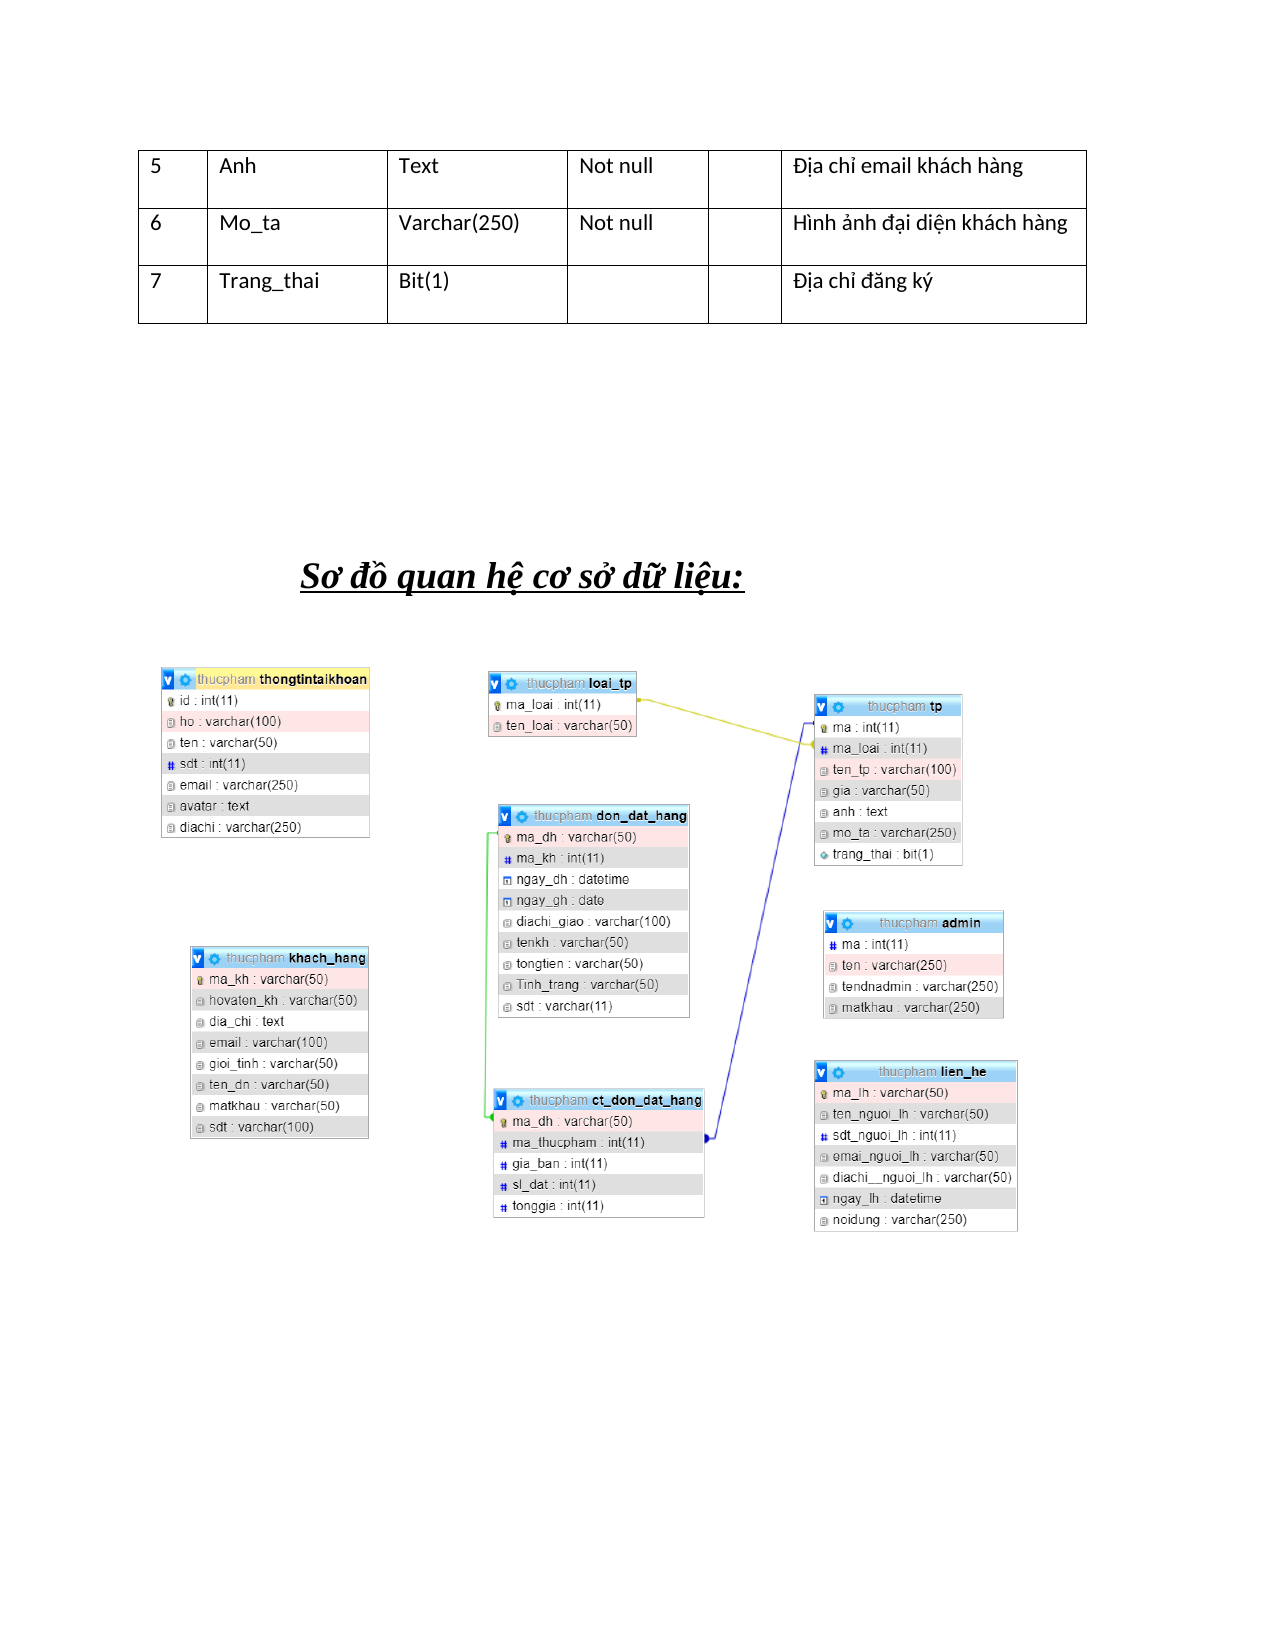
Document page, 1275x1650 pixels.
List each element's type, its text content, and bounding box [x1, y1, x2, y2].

table_cell 6 [139, 209, 207, 265]
table_cell Anh [208, 151, 387, 207]
table_cell Bit(1) [388, 266, 567, 322]
table_cell 7 [139, 266, 207, 322]
table_cell Not null [568, 209, 708, 265]
table_cell [568, 266, 708, 322]
picture [150, 655, 1126, 1240]
table_cell Text [388, 151, 567, 207]
table_cell [709, 209, 781, 265]
table_cell [709, 266, 781, 322]
table_cell Địa chỉ email khách hàng [782, 151, 1086, 207]
table_cell Not null [568, 151, 708, 207]
table_cell Hình ảnh đại diện khách hàng [782, 209, 1086, 265]
text Sơ đồ quan hệ cơ sở dữ liệu: [300, 554, 1125, 597]
table_cell Varchar(250) [388, 209, 567, 265]
table_cell Trang_thai [208, 266, 387, 322]
table_cell 5 [139, 151, 207, 207]
table_cell Mo_ta [208, 209, 387, 265]
table_cell [709, 151, 781, 207]
table_cell Địa chỉ đăng ký [782, 266, 1086, 322]
